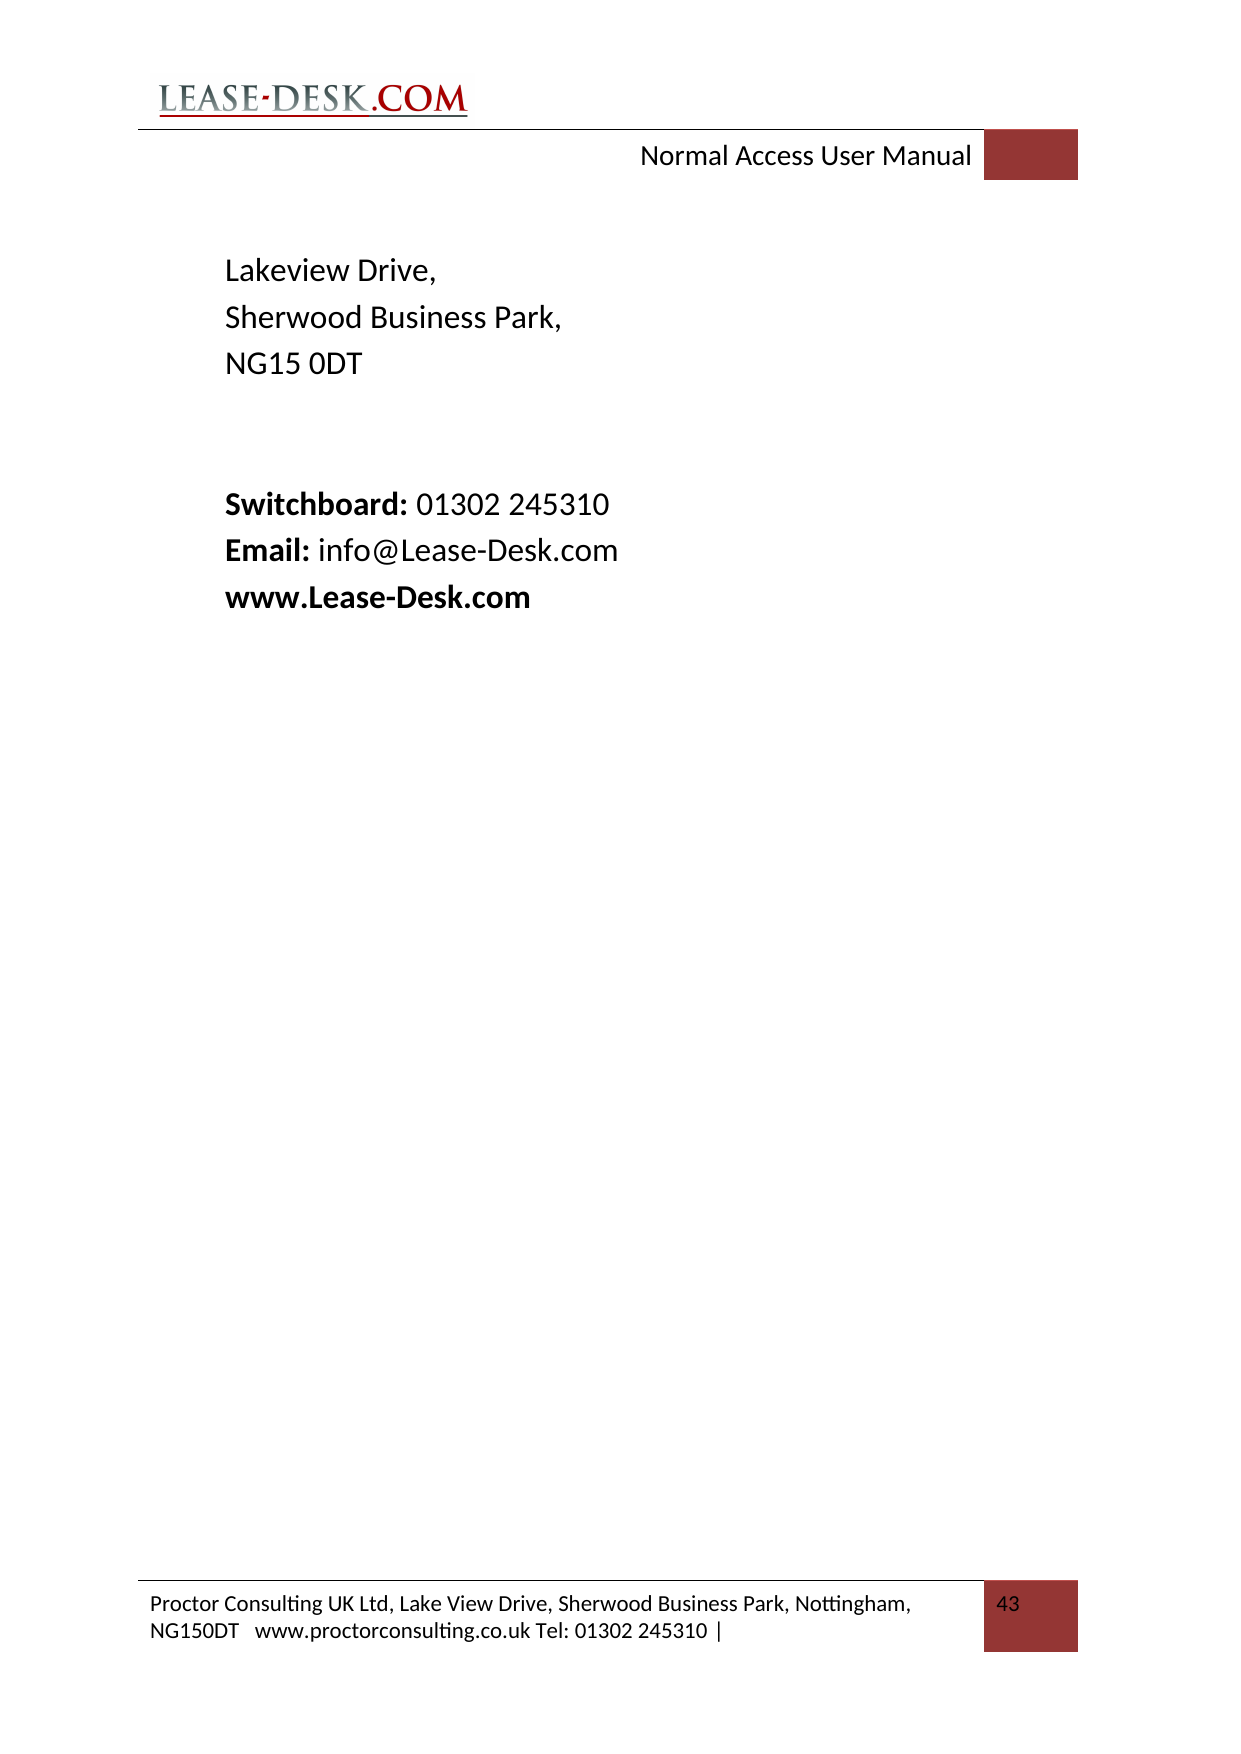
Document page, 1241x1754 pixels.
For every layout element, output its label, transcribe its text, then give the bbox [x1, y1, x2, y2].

list Email: info@Lease-Desk.com [225, 529, 1090, 570]
picture [150, 73, 476, 129]
list Lakeview Drive, [225, 249, 1090, 289]
list www.Lease-Desk.com [225, 576, 1090, 617]
list Switchboard: 01302 245310 [225, 483, 1090, 523]
list Sherwood Business Park, [225, 296, 1090, 336]
list NG15 0DT [225, 342, 1090, 383]
